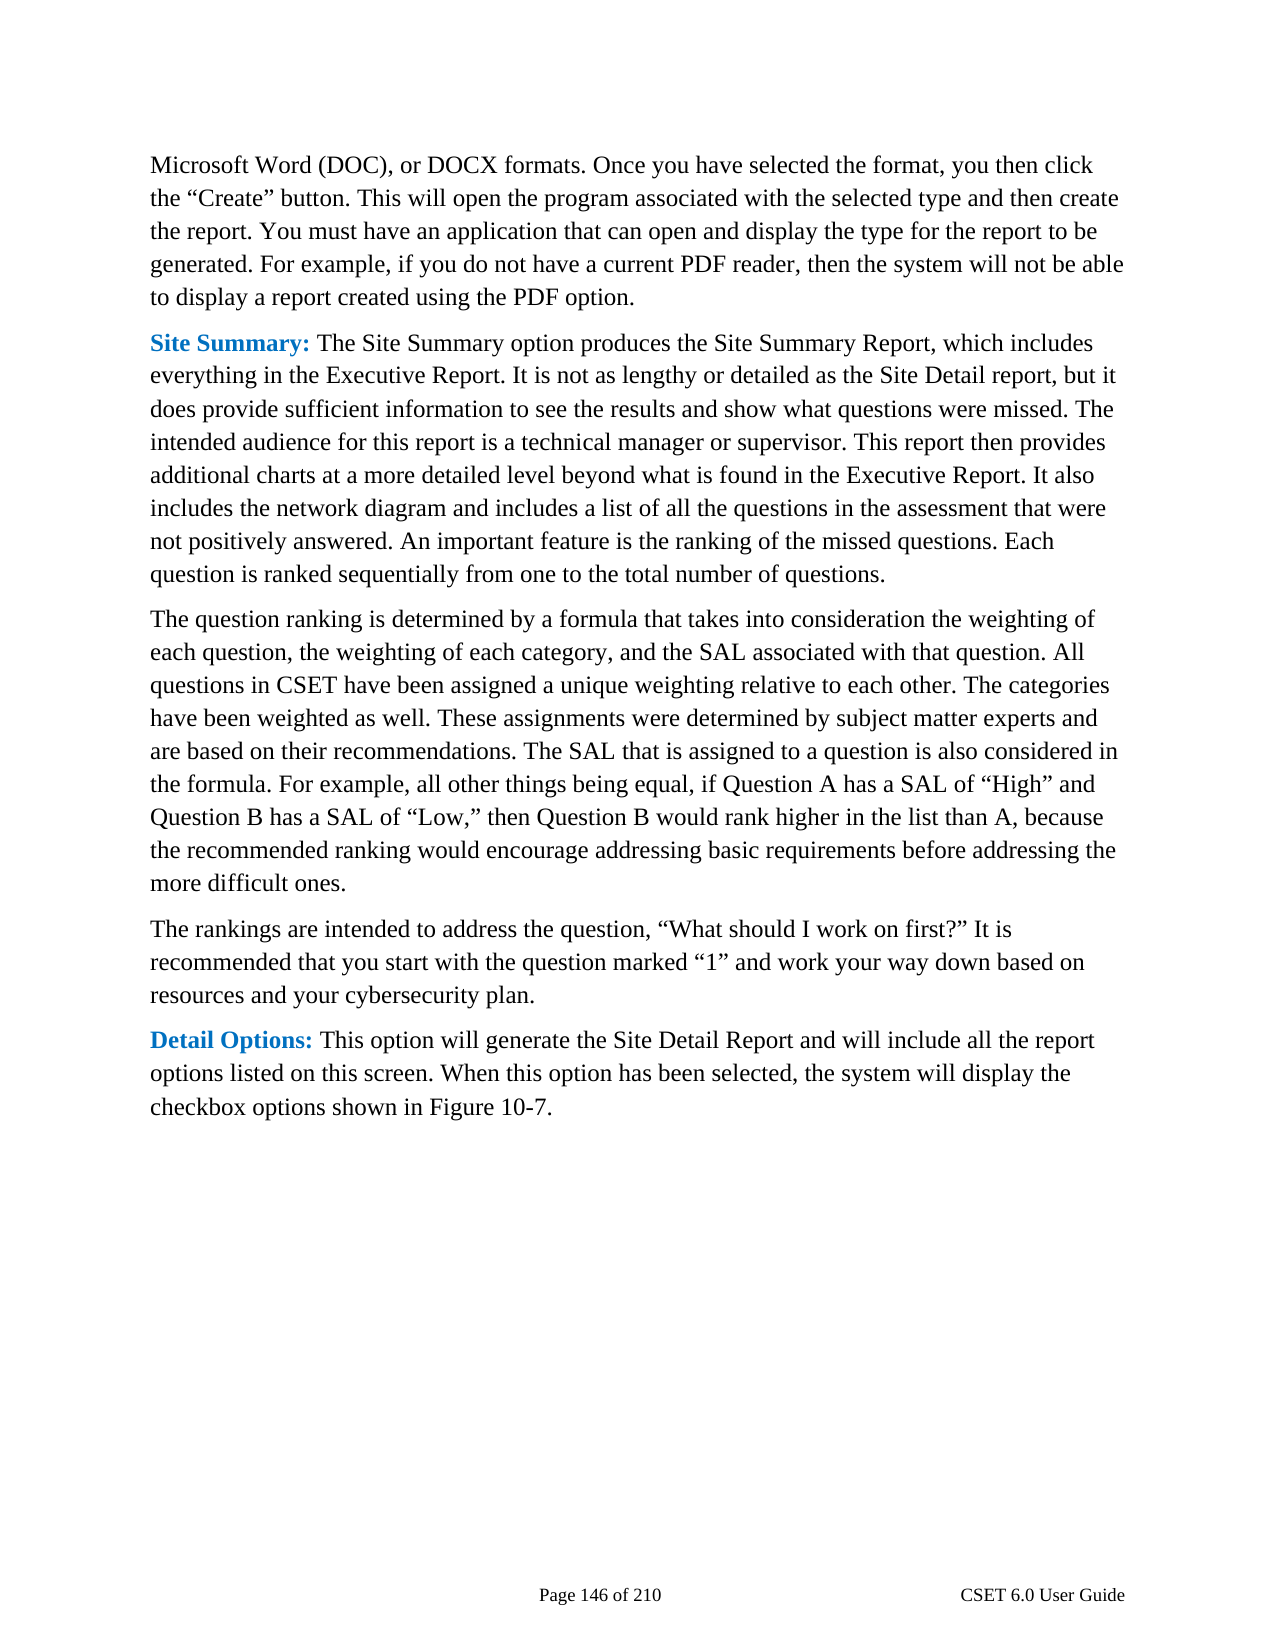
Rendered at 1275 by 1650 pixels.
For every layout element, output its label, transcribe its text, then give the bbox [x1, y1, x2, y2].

text Detail Options: This option will generate the Site Detail Report and will include all the report options listed on this screen. When this option has been selected, the system will display the checkbox options shown in Figure 10-7. [150, 1026, 1125, 1120]
text The question ranking is determined by a formula that takes into consideration the weighting of each question, the weighting of each category, and the SAL associated with that question. All questions in CSET have been assigned a unique weighting relative to each other. The categories have been weighted as well. These assignments were determined by subject matter experts and are based on their recommendations. The SAL that is assigned to a question is also considered in the formula. For example, all other things being equal, if Question A has a SAL of “High” and Question B has a SAL of “Low,” then Question B would rank higher in the list than A, because the recommended ranking would encourage addressing basic requirements before addressing the more difficult ones. [150, 604, 1125, 897]
text Site Summary: The Site Summary option produces the Site Summary Report, which includes everything in the Executive Report. It is not as lengthy or detailed as the Site Detail report, but it does provide sufficient information to see the results and show what questions were missed. The intended audience for this report is a technical manager or supervisor. This report then provides additional charts at a more detailed level beyond what is found in the Executive Report. It also includes the network diagram and includes a list of all the questions in the assessment that were not positively answered. An important feature is the ranking of the missed questions. Each question is ranked sequentially from one to the total number of questions. [150, 328, 1125, 587]
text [150, 150, 1125, 311]
text The rankings are intended to address the question, “What should I work on first?” It is recommended that you start with the question marked “1” and work your way down based on resources and your cybersecurity plan. [150, 914, 1125, 1009]
